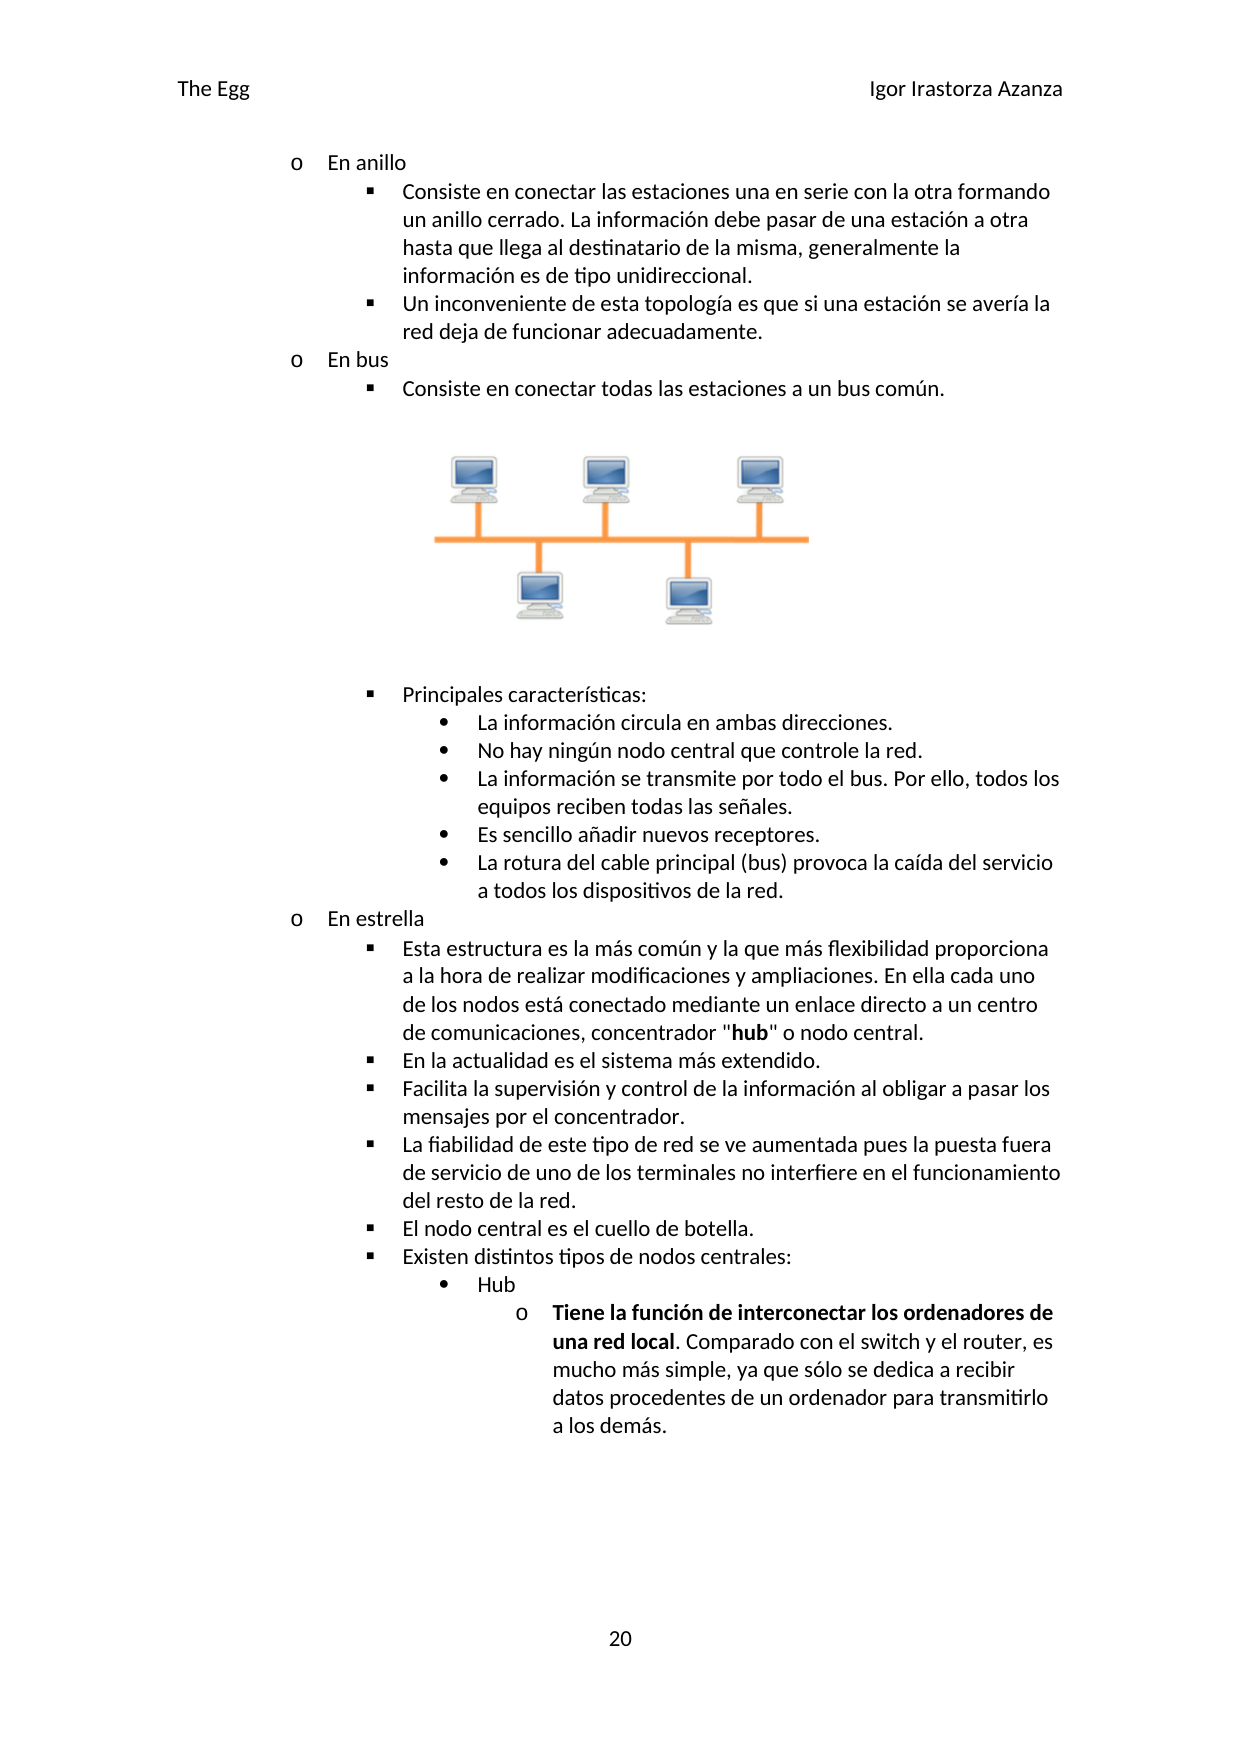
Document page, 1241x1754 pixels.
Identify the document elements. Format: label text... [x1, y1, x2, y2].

list Hub [440, 1270, 1063, 1298]
list La información se transmite por todo el bus. Por ello, todos los equipos reciben todas las señales. [440, 764, 1063, 820]
list En estrella [290, 904, 1063, 934]
list Principales características: [365, 680, 1063, 708]
list En la actualidad es el sistema más extendido. [365, 1046, 1063, 1074]
list En bus [290, 345, 1063, 374]
list Existen distintos tipos de nodos centrales: [365, 1242, 1063, 1270]
list Tiene la función de interconectar los ordenadores de una red local. Comparado con el switch y el router, es mucho más simple, ya que sólo se dedica a recibir datos procedentes de un ordenador para transmitirlo a los demás. [515, 1298, 1063, 1439]
list Un inconveniente de esta topología es que si una estación se avería la red deja de funcionar adecuadamente. [365, 289, 1063, 345]
list Consiste en conectar todas las estaciones a un bus común. [365, 374, 1063, 402]
list En anillo [290, 148, 1063, 177]
picture [410, 431, 830, 652]
list Es sencillo añadir nuevos receptores. [440, 820, 1063, 848]
list La fiabilidad de este tipo de red se ve aumentada pues la puesta fuera de servicio de uno de los terminales no interfiere en el funcionamiento del resto de la red. [365, 1130, 1063, 1214]
list La información circula en ambas direcciones. [440, 708, 1063, 736]
list Consiste en conectar las estaciones una en serie con la otra formando un anillo cerrado. La información debe pasar de una estación a otra hasta que llega al destinatario de la misma, generalmente la información es de tipo unidireccional. [365, 177, 1063, 289]
list No hay ningún nodo central que controle la red. [440, 736, 1063, 764]
list Facilita la supervisión y control de la información al obligar a pasar los mensajes por el concentrador. [365, 1074, 1063, 1130]
list Esta estructura es la más común y la que más flexibilidad proporciona a la hora de realizar modificaciones y ampliaciones. En ella cada uno de los nodos está conectado mediante un enlace directo a un centro de comunicaciones, concentrador "hub" o nodo central. [365, 934, 1063, 1046]
list La rotura del cable principal (bus) provoca la caída del servicio a todos los dispositivos de la red. [440, 848, 1063, 904]
list El nodo central es el cuello de botella. [365, 1214, 1063, 1242]
